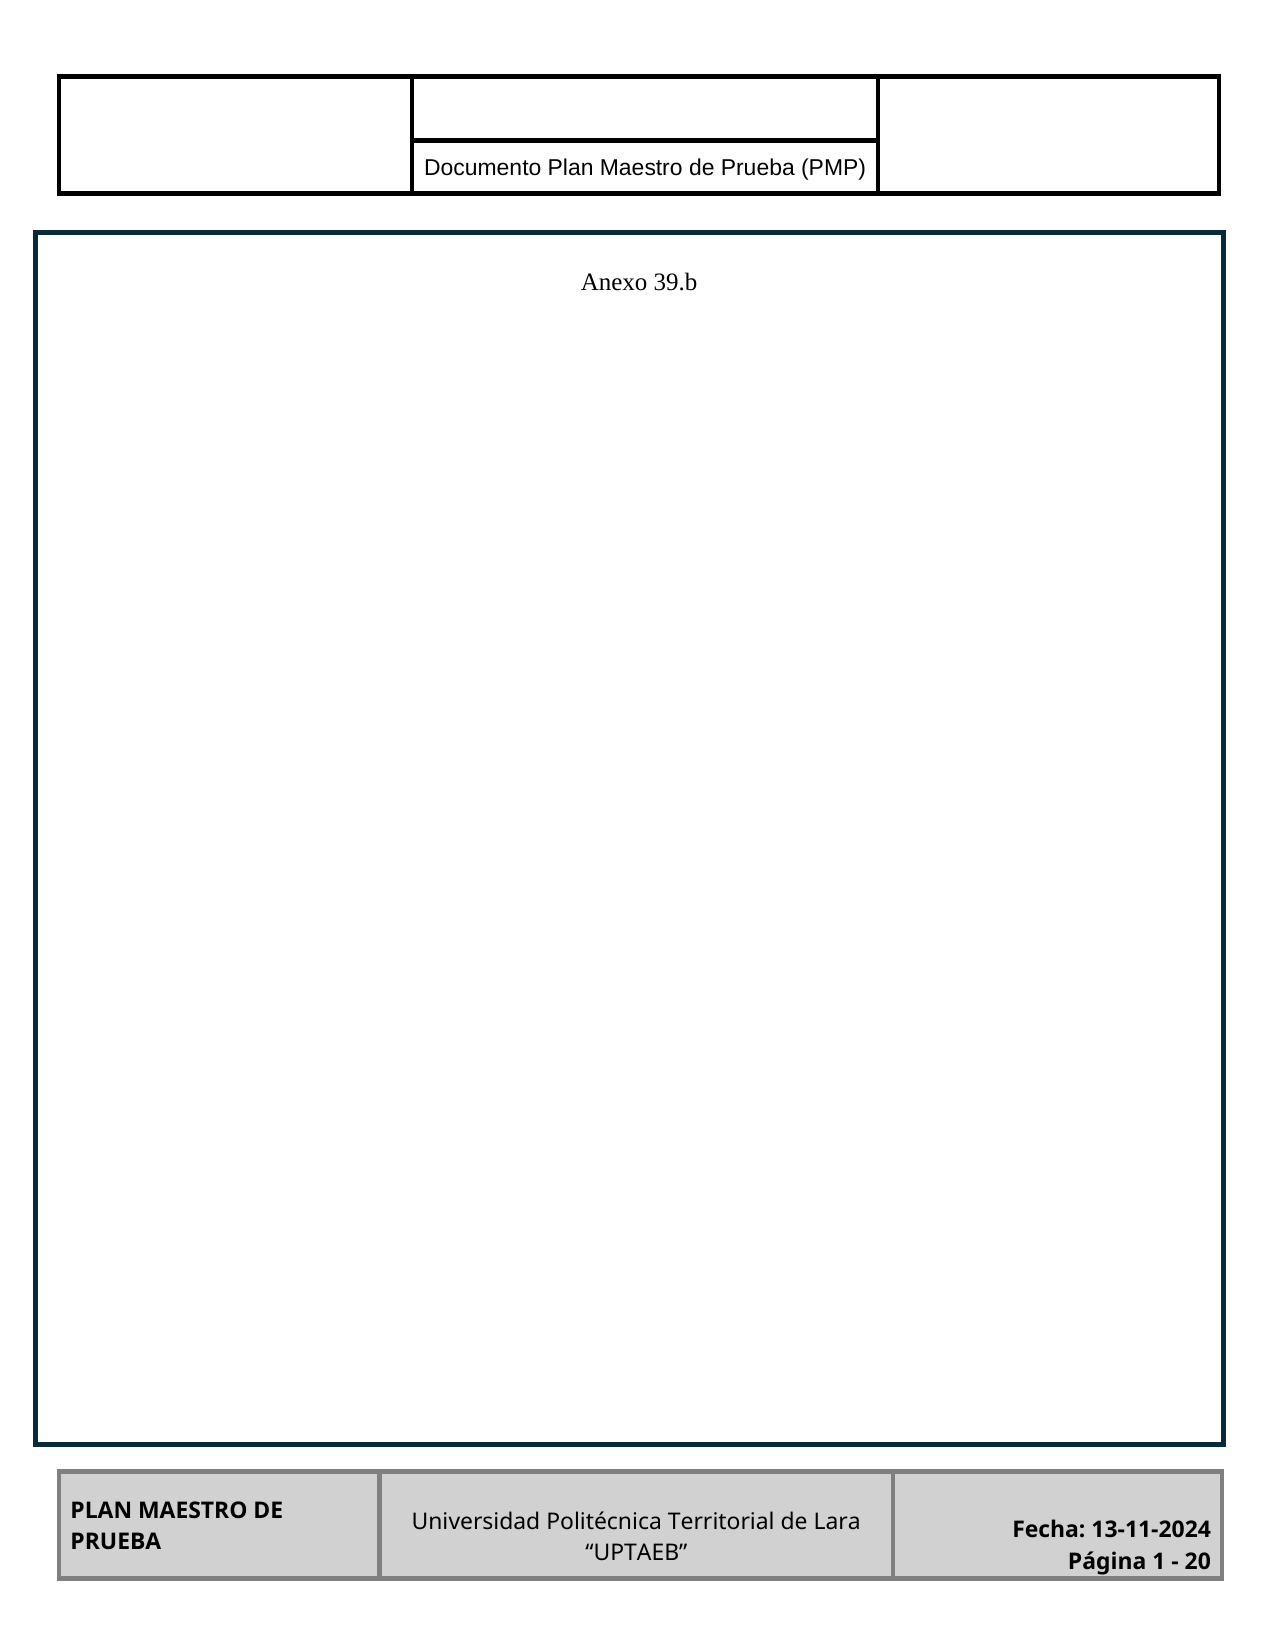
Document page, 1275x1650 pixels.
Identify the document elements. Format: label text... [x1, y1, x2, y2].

text Anexo 39.b [97, 267, 1181, 296]
